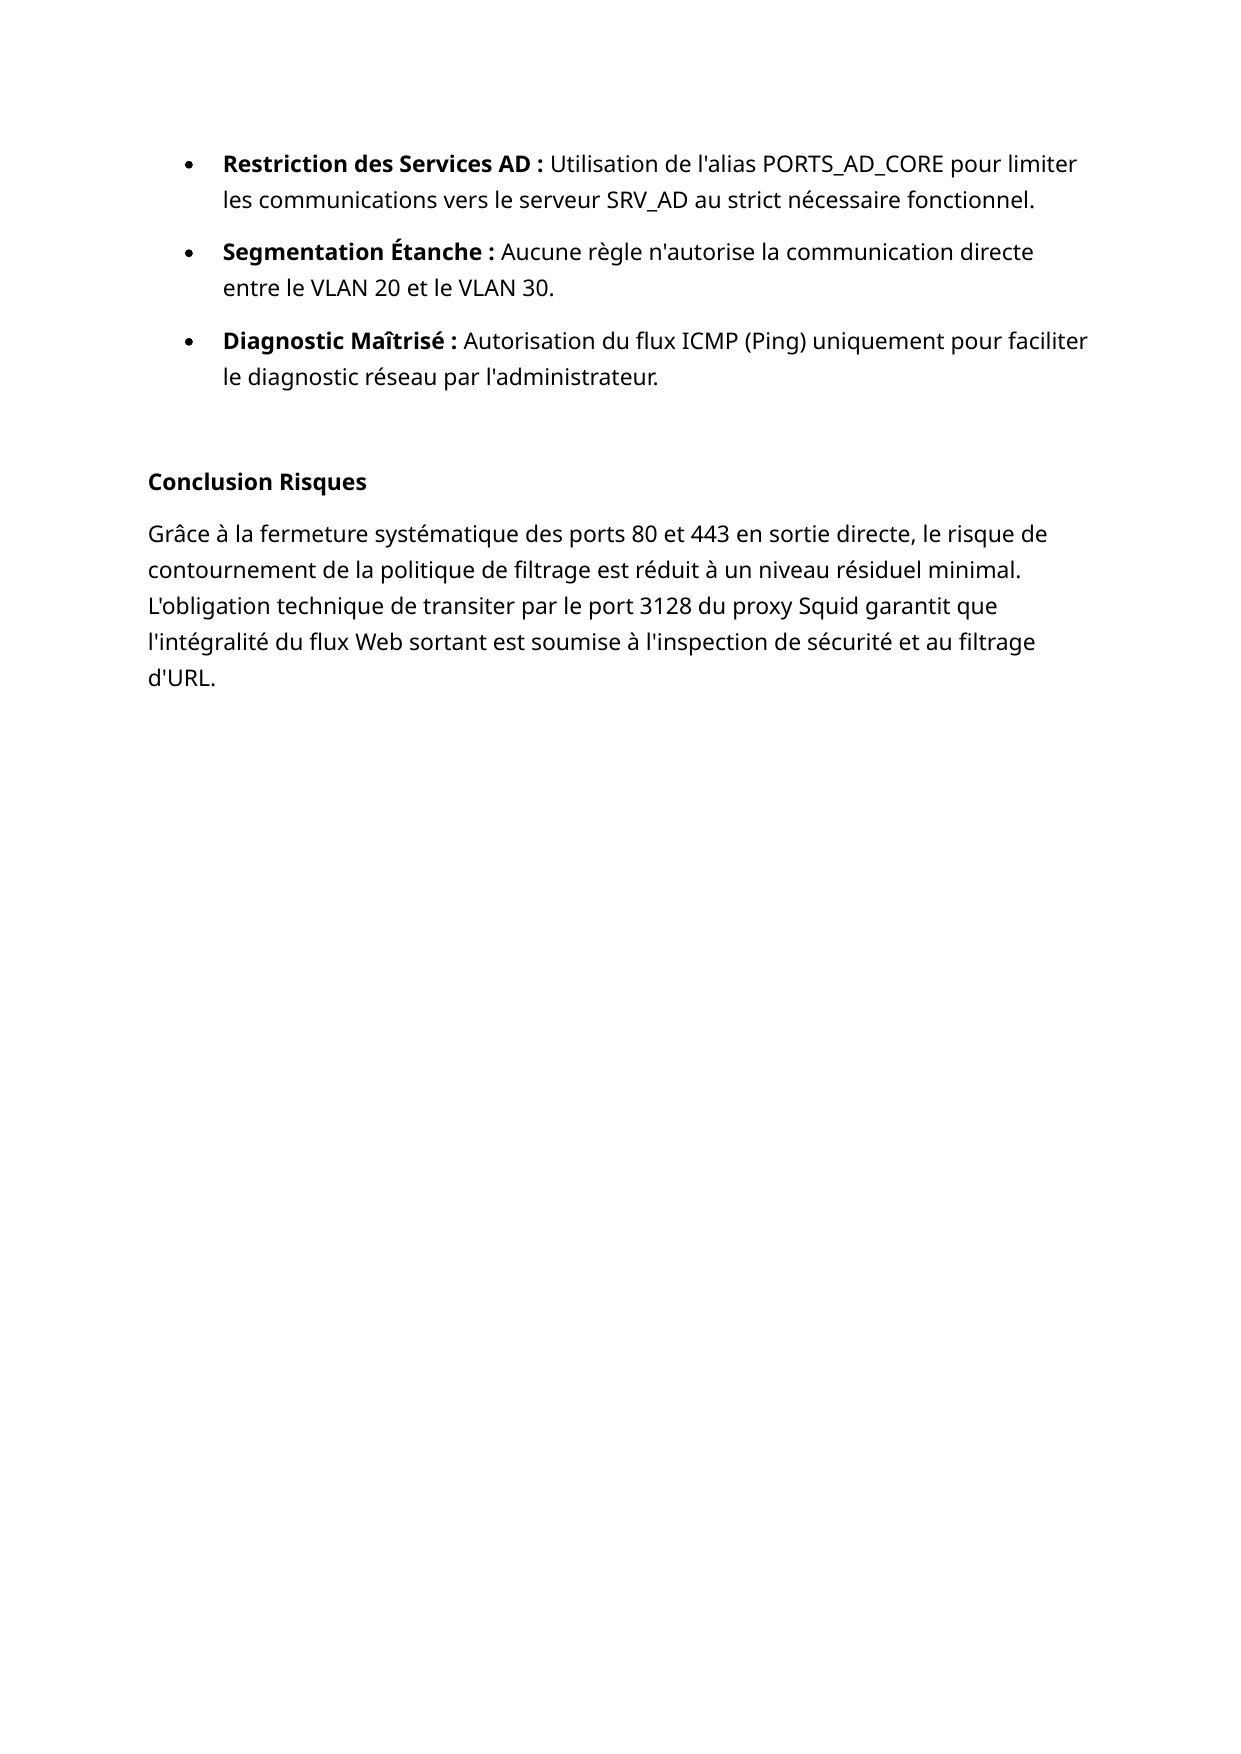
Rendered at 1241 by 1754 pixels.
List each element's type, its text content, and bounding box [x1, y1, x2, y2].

text Grâce à la fermeture systématique des ports 80 et 443 en sortie directe, le risque de contournement de la politique de filtrage est réduit à un niveau résiduel minimal. L'obligation technique de transiter par le port 3128 du proxy Squid garantit que l'intégralité du flux Web sortant est soumise à l'inspection de sécurité et au filtrage d'URL. [148, 518, 1093, 693]
list Restriction des Services AD : Utilisation de l'alias PORTS_AD_CORE pour limiter les communications vers le serveur SRV_AD au strict nécessaire fonctionnel. [185, 148, 1093, 215]
list Segmentation Étanche : Aucune règle n'autorise la communication directe entre le VLAN 20 et le VLAN 30. [185, 236, 1093, 303]
text Conclusion Risques [148, 466, 1093, 497]
list Diagnostic Maîtrisé : Autorisation du flux ICMP (Ping) uniquement pour faciliter le diagnostic réseau par l'administrateur. [185, 325, 1093, 392]
